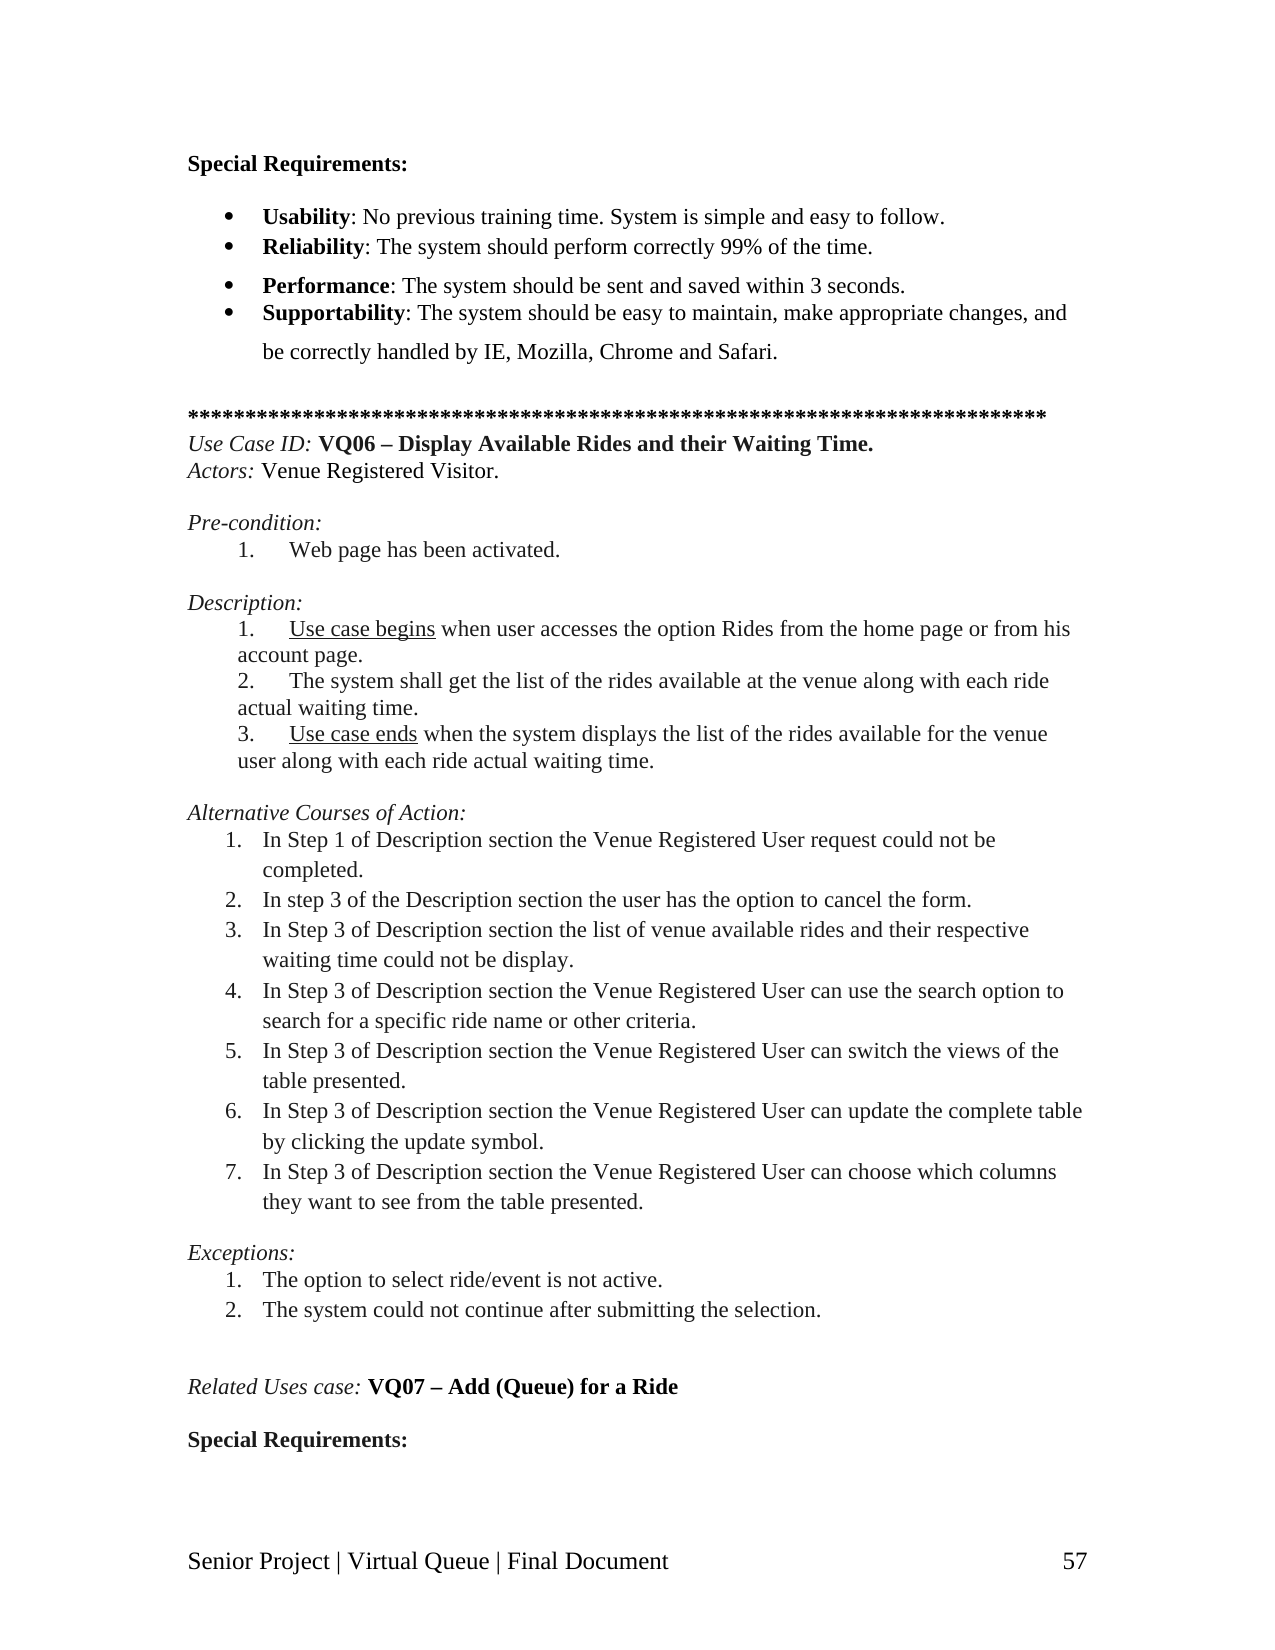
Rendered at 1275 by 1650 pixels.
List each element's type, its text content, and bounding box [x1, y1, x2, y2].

list In Step 3 of Description section the Venue Registered User can update the complete table by clicking the update symbol. [225, 1098, 1087, 1154]
text Alternative Courses of Action: [187, 799, 1087, 826]
text *************************************************************************** [187, 404, 1087, 430]
list Usability: No previous training time. System is simple and easy to follow. [225, 203, 1087, 229]
text Special Requirements: [187, 1426, 1087, 1452]
text Related Uses case: VQ07 – Add (Queue) for a Ride [187, 1373, 1087, 1399]
list In Step 1 of Description section the Venue Registered User request could not be completed. [225, 826, 1087, 882]
text Special Requirements: [187, 150, 1087, 176]
text Actors: Venue Registered Visitor. [187, 457, 1087, 483]
text 1. Use case begins when user accesses the option Rides from the home page or from his account page. [237, 615, 1087, 668]
list In Step 3 of Description section the list of venue available rides and their respective waiting time could not be display. [225, 916, 1087, 973]
list Reliability: The system should perform correctly 99% of the time. [225, 233, 1087, 259]
text 2. The system shall get the list of the rides available at the venue along with each ride actual waiting time. [237, 668, 1087, 720]
text Use Case ID: VQ06 – Display Available Rides and their Waiting Time. [187, 430, 1087, 457]
list In Step 3 of Description section the Venue Registered User can choose which columns they want to see from the table presented. [225, 1158, 1087, 1214]
list Performance: The system should be sent and saved within 3 seconds. [225, 272, 1087, 299]
list Supportability: The system should be easy to maintain, make appropriate changes, and be correctly handled by IE, Mozilla, Chrome and Safari. [225, 299, 1087, 364]
text Pre-condition: [187, 509, 1087, 536]
text Exceptions: [187, 1239, 1087, 1266]
list In step 3 of the Description section the user has the option to cancel the form. [225, 886, 1087, 912]
list In Step 3 of Description section the Venue Registered User can switch the views of the table presented. [225, 1037, 1087, 1094]
list The option to select ride/event is not active. [225, 1266, 1087, 1292]
text Description: [187, 588, 1087, 615]
text 1. Web page has been activated. [237, 536, 1087, 562]
text 3. Use case ends when the system displays the list of the rides available for the venue user along with each ride actual waiting time. [237, 720, 1087, 773]
list In Step 3 of Description section the Venue Registered User can use the search option to search for a specific ride name or other criteria. [225, 977, 1087, 1033]
list The system could not continue after submitting the selection. [225, 1296, 1087, 1322]
